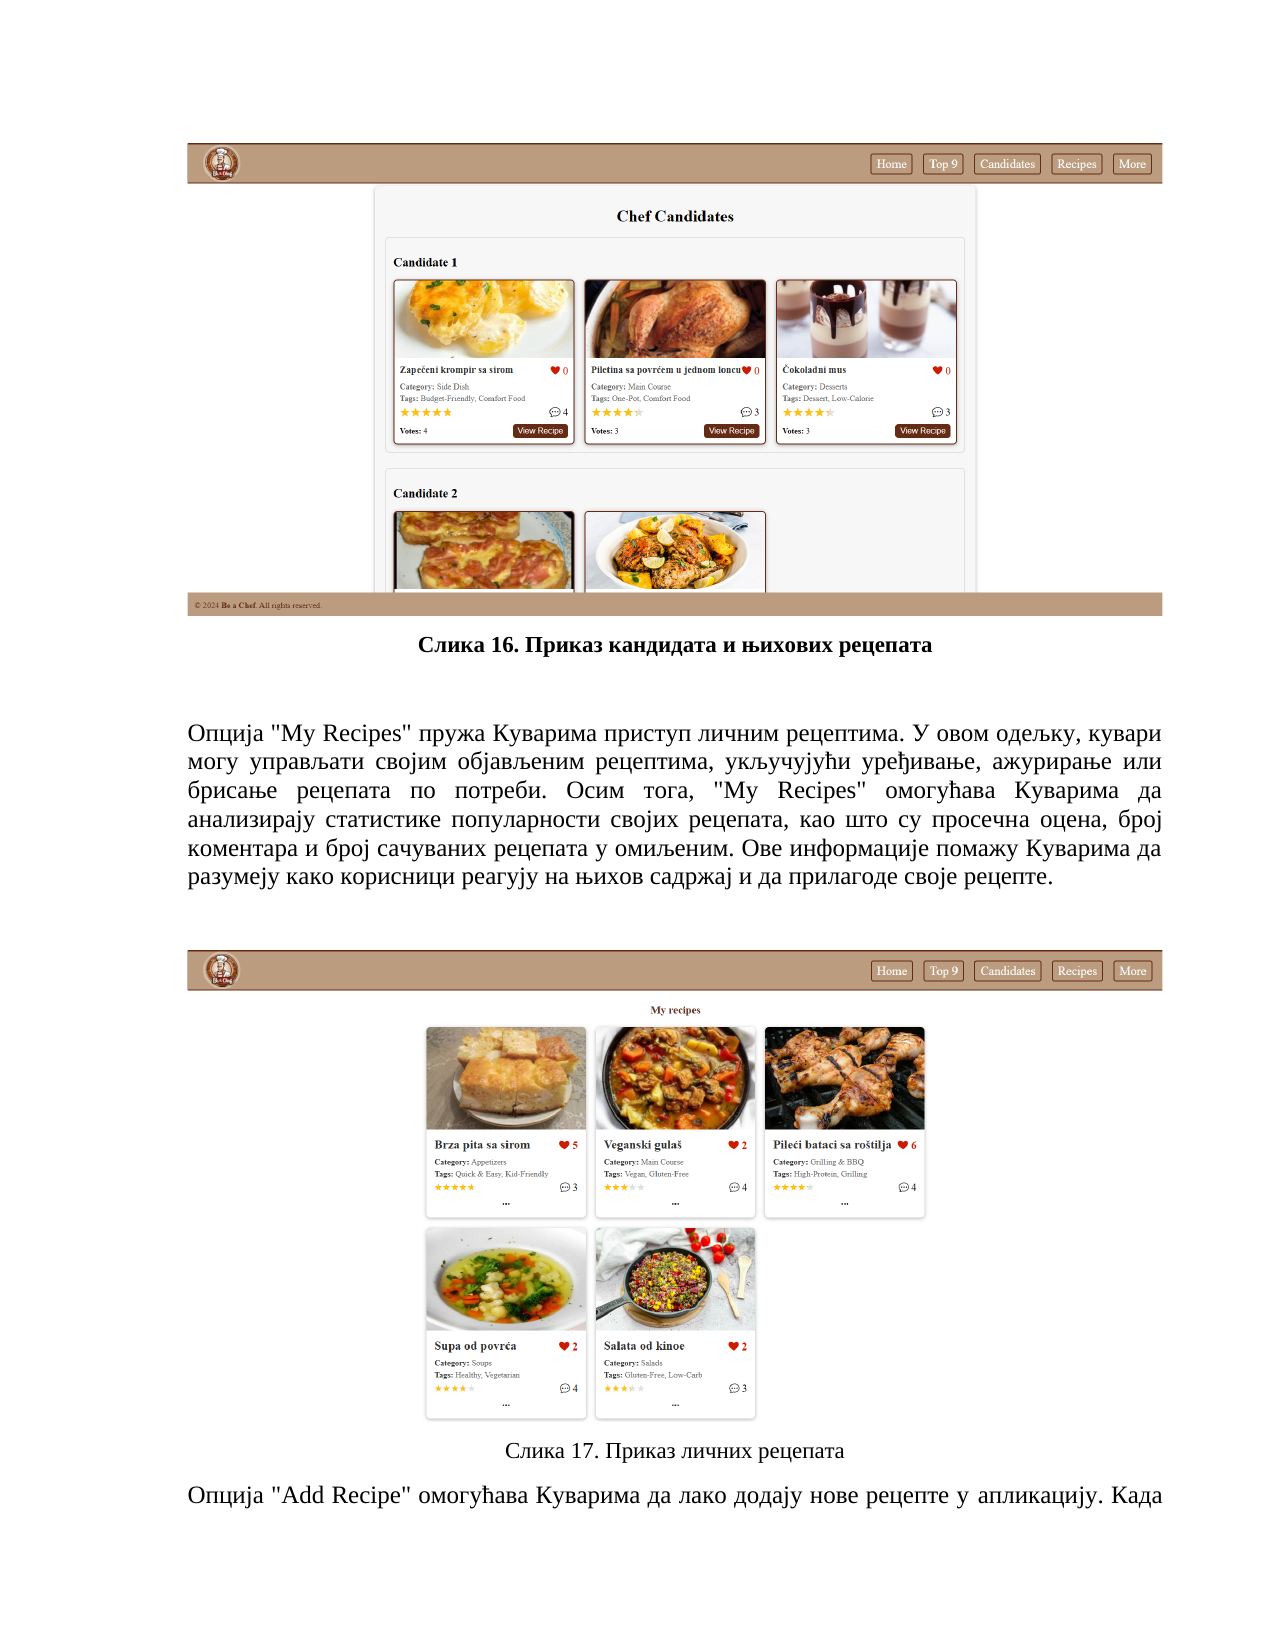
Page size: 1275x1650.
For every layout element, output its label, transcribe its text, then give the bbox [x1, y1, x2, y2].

picture [187, 950, 1163, 1422]
subtitle Опција "My Recipes" пружа Куварима приступ личним рецептима. У овом одељку, кувари могу управљати својим објављеним рецептима, укључујући уређивање, ажурирање или брисање рецепата по потреби. Осим тога, "My Recipes" омогућава Куварима да анализирају статистике популарности својих рецепата, као што су просечна оцена, број коментара и број сачуваних рецепата у омиљеним. Ове информације помажу Куварима да разумеју како корисници реагују на њихов садржај и да прилагоде своје рецепте. [187, 718, 1162, 890]
subtitle Слика 16. Приказ кандидата и њихових рецепата [187, 631, 1162, 657]
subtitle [187, 1480, 1162, 1508]
picture [187, 143, 1163, 616]
subtitle Слика 17. Приказ личних рецепата [187, 1437, 1162, 1464]
